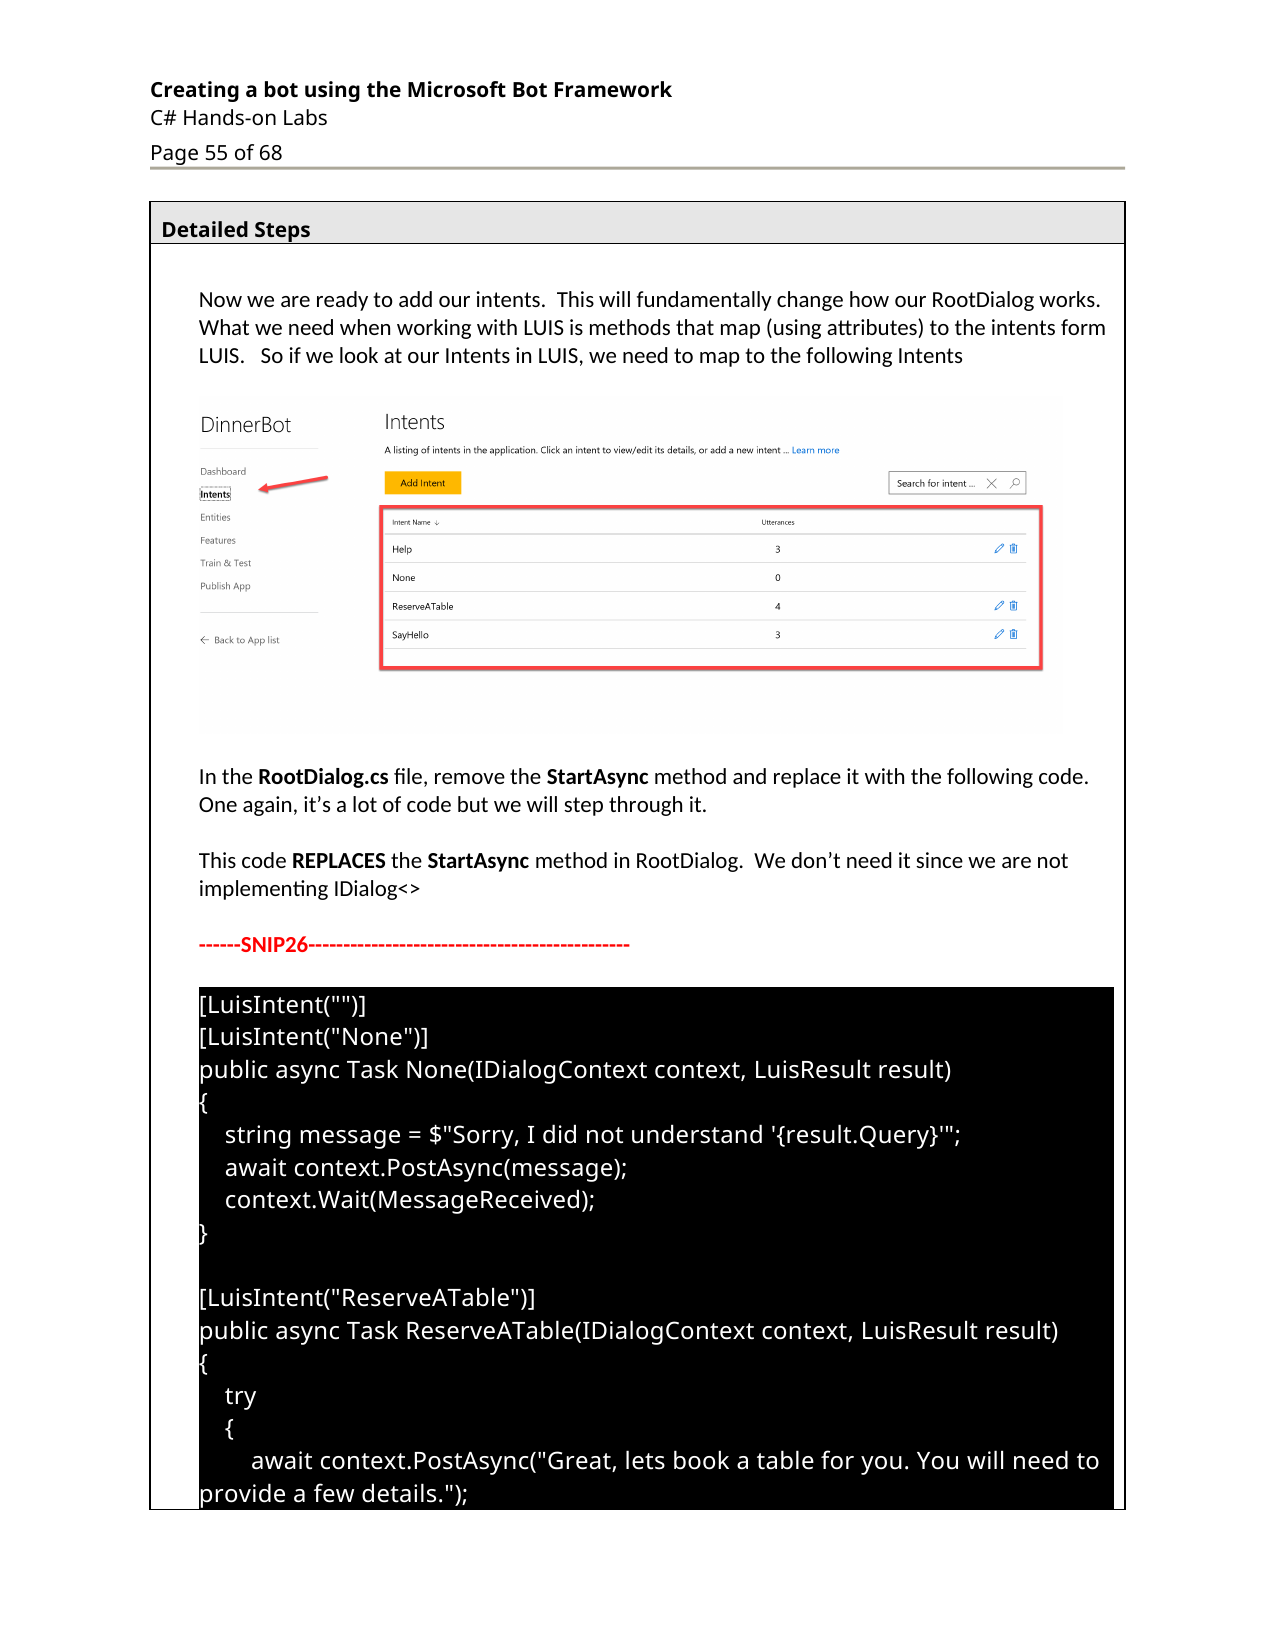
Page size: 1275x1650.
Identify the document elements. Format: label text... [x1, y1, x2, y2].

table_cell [151, 244, 1124, 1509]
picture [198, 396, 1064, 734]
table_header Detailed Steps [151, 202, 1124, 243]
